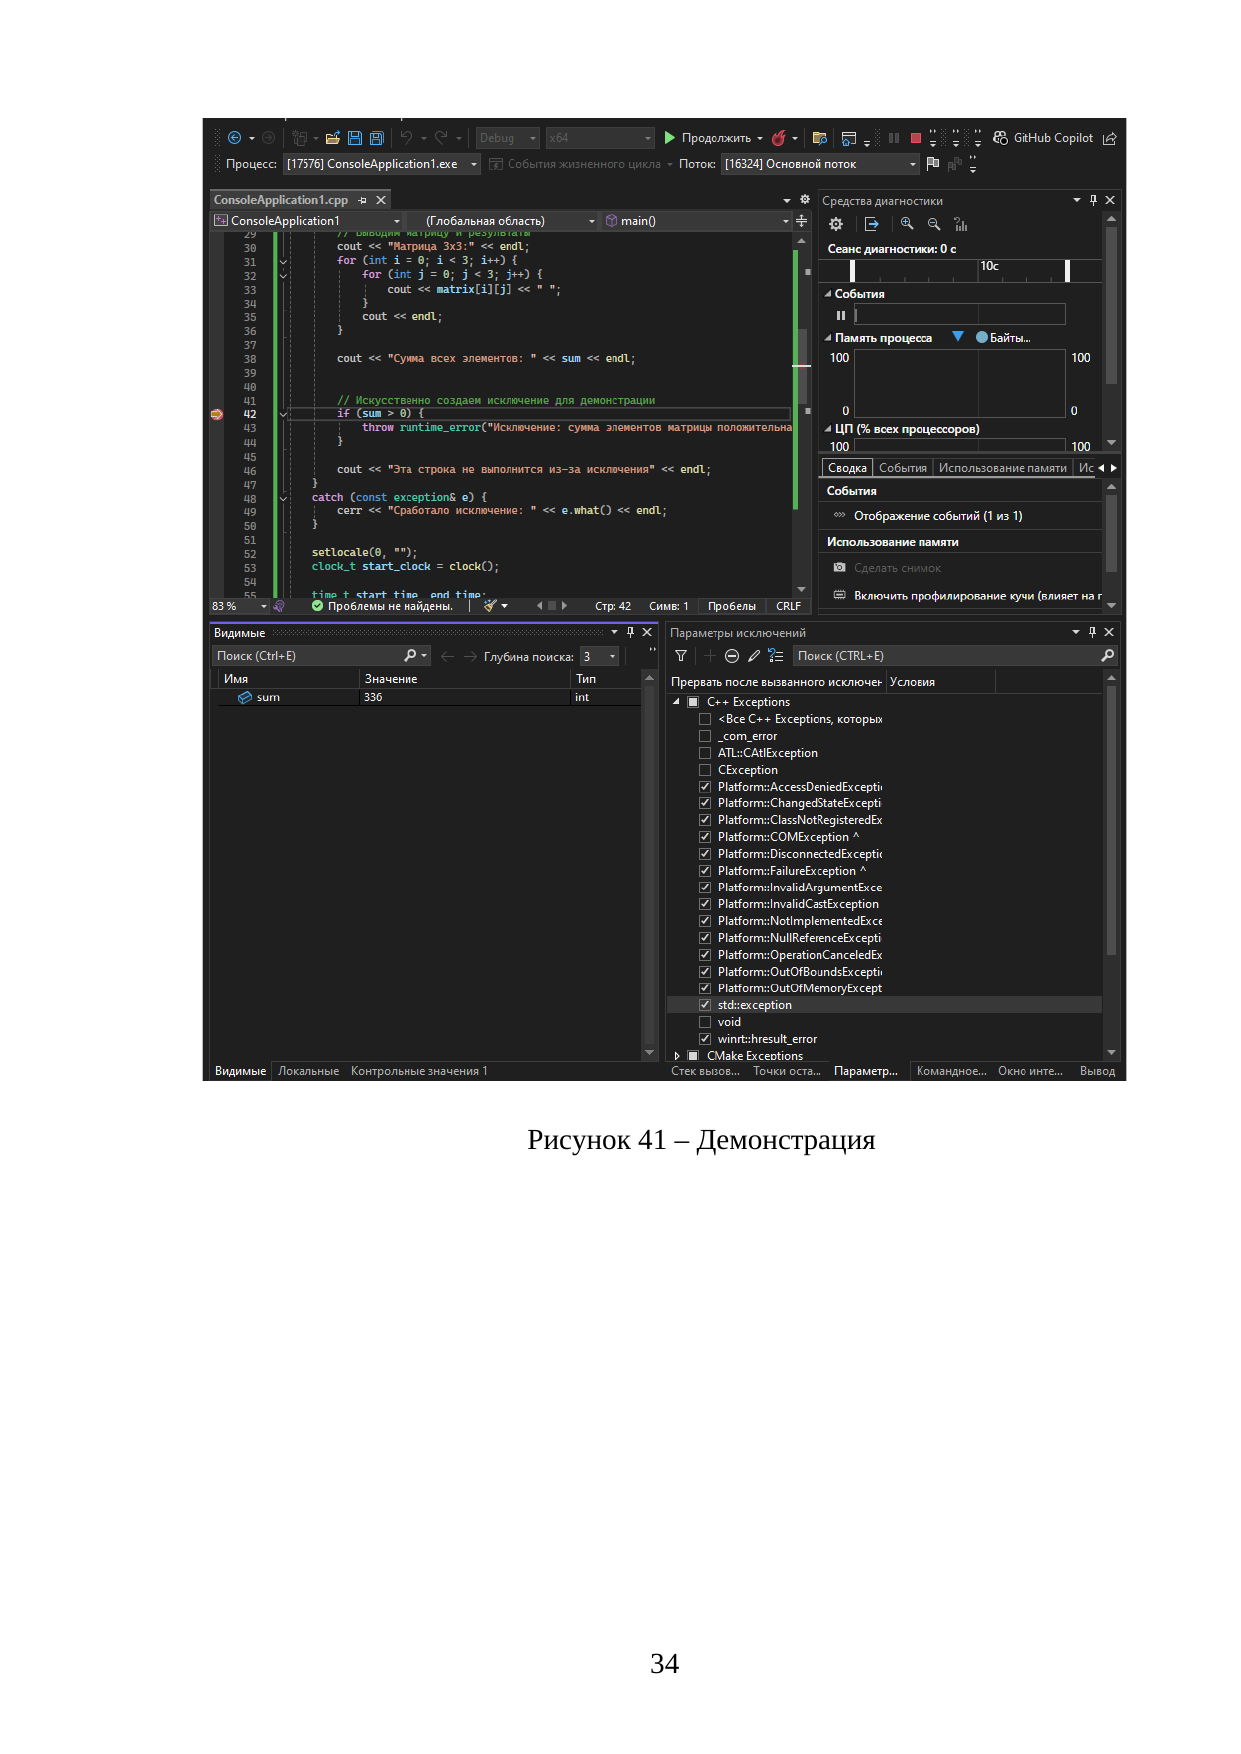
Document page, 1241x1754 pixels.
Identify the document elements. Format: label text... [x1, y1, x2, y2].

text Рисунок 41 – Демонстрация [177, 1122, 1152, 1156]
picture [202, 118, 1127, 1081]
